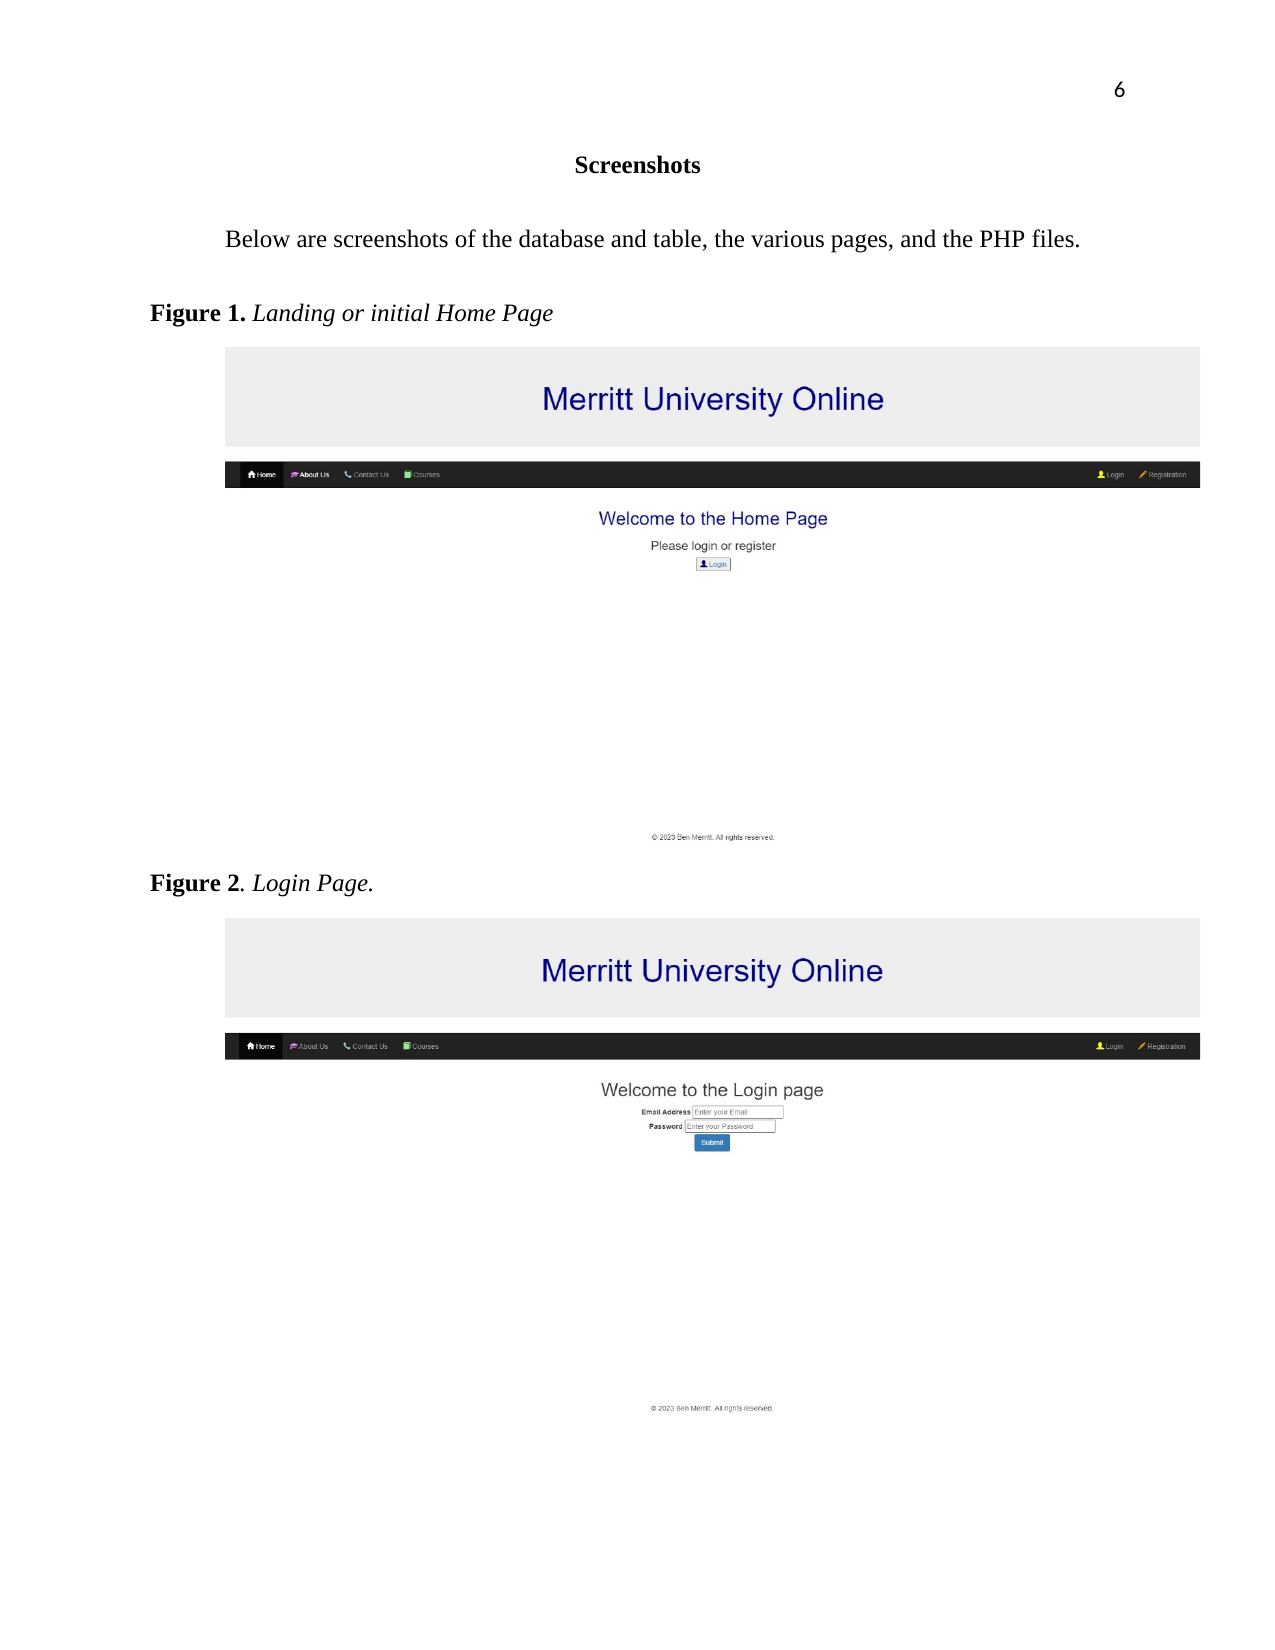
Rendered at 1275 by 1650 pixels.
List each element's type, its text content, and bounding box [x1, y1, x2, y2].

picture [225, 918, 1200, 1413]
picture [225, 347, 1200, 841]
text Screenshots [150, 150, 1125, 179]
text Figure 2. Login Page. [150, 868, 1125, 897]
text Figure 1. Landing or initial Home Page [150, 298, 1125, 327]
text Below are screenshots of the database and table, the various pages, and the PHP files. [150, 224, 1125, 253]
